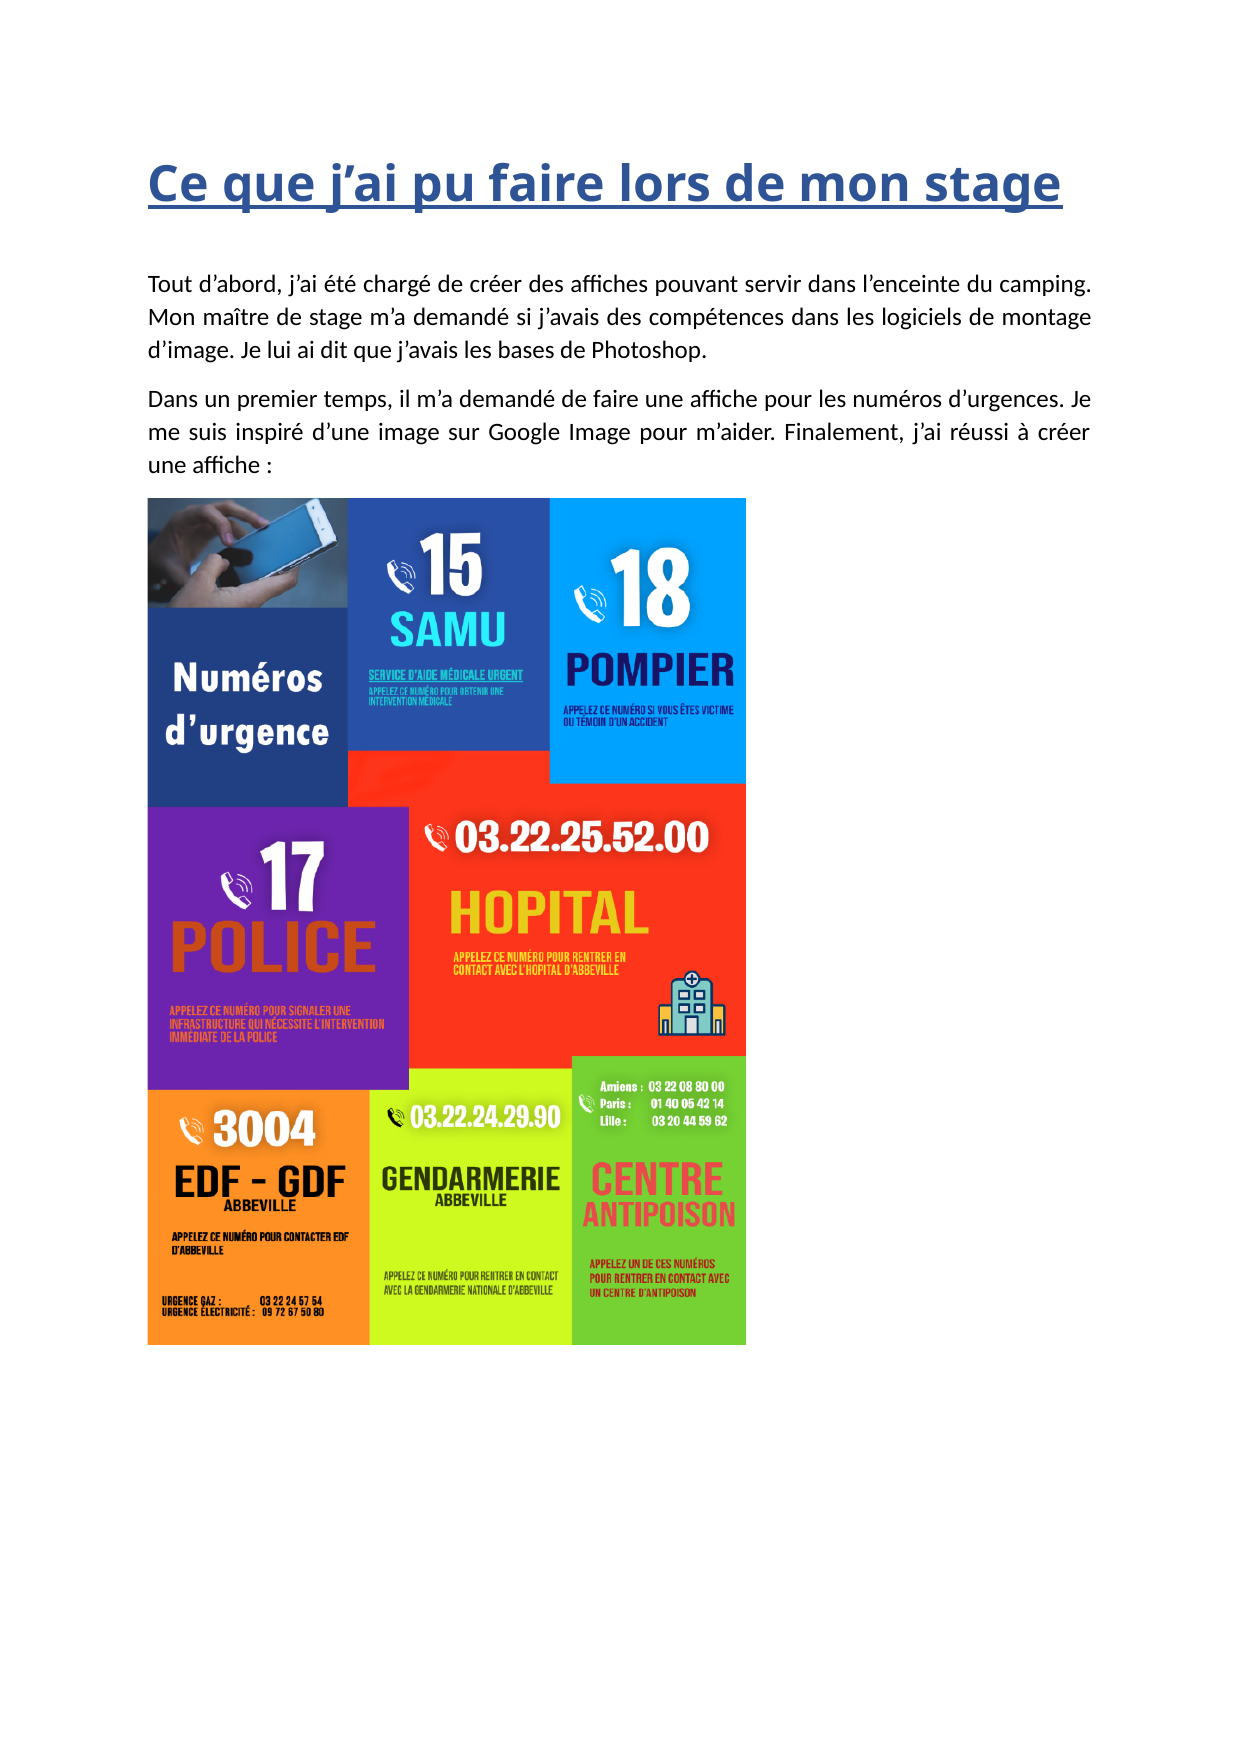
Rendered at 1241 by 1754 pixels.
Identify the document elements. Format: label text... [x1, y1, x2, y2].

text Tout d’abord, j’ai été chargé de créer des affiches pouvant servir dans l’enceinte du camping. Mon maître de stage m’a demandé si j’avais des compétences dans les logiciels de montage d’image. Je lui ai dit que j’avais les bases de Photoshop. [148, 268, 1093, 364]
subtitle Ce que j’ai pu faire lors de mon stage [148, 148, 1093, 216]
text Dans un premier temps, il m’a demandé de faire une affiche pour les numéros d’urgences. Je me suis inspiré d’une image sur Google Image pour m’aider. Finalement, j’ai réussi à créer une affiche : [148, 383, 1093, 480]
picture [147, 498, 746, 1345]
